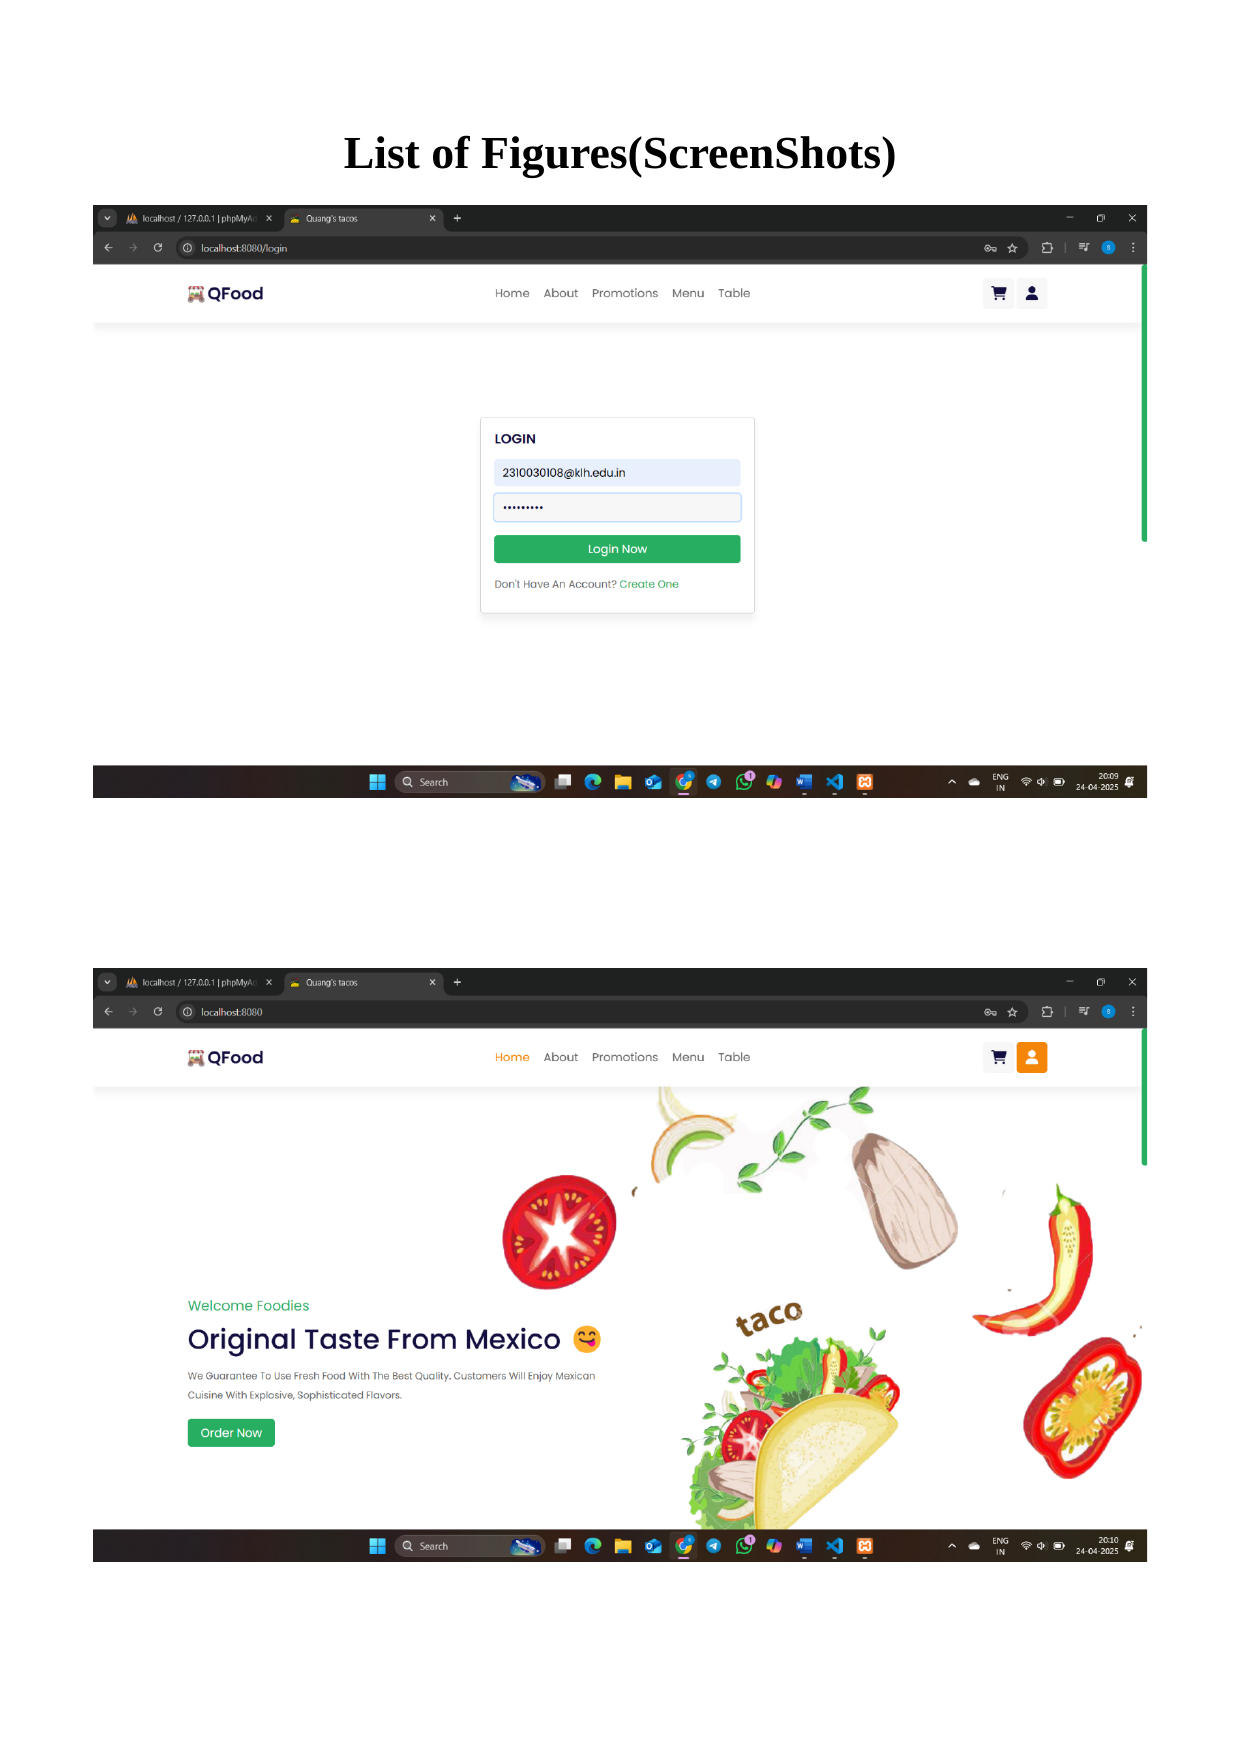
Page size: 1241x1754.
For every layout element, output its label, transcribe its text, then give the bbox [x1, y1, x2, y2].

text List of Figures(ScreenShots) [93, 126, 1147, 179]
picture [93, 968, 1148, 1562]
picture [93, 205, 1148, 798]
